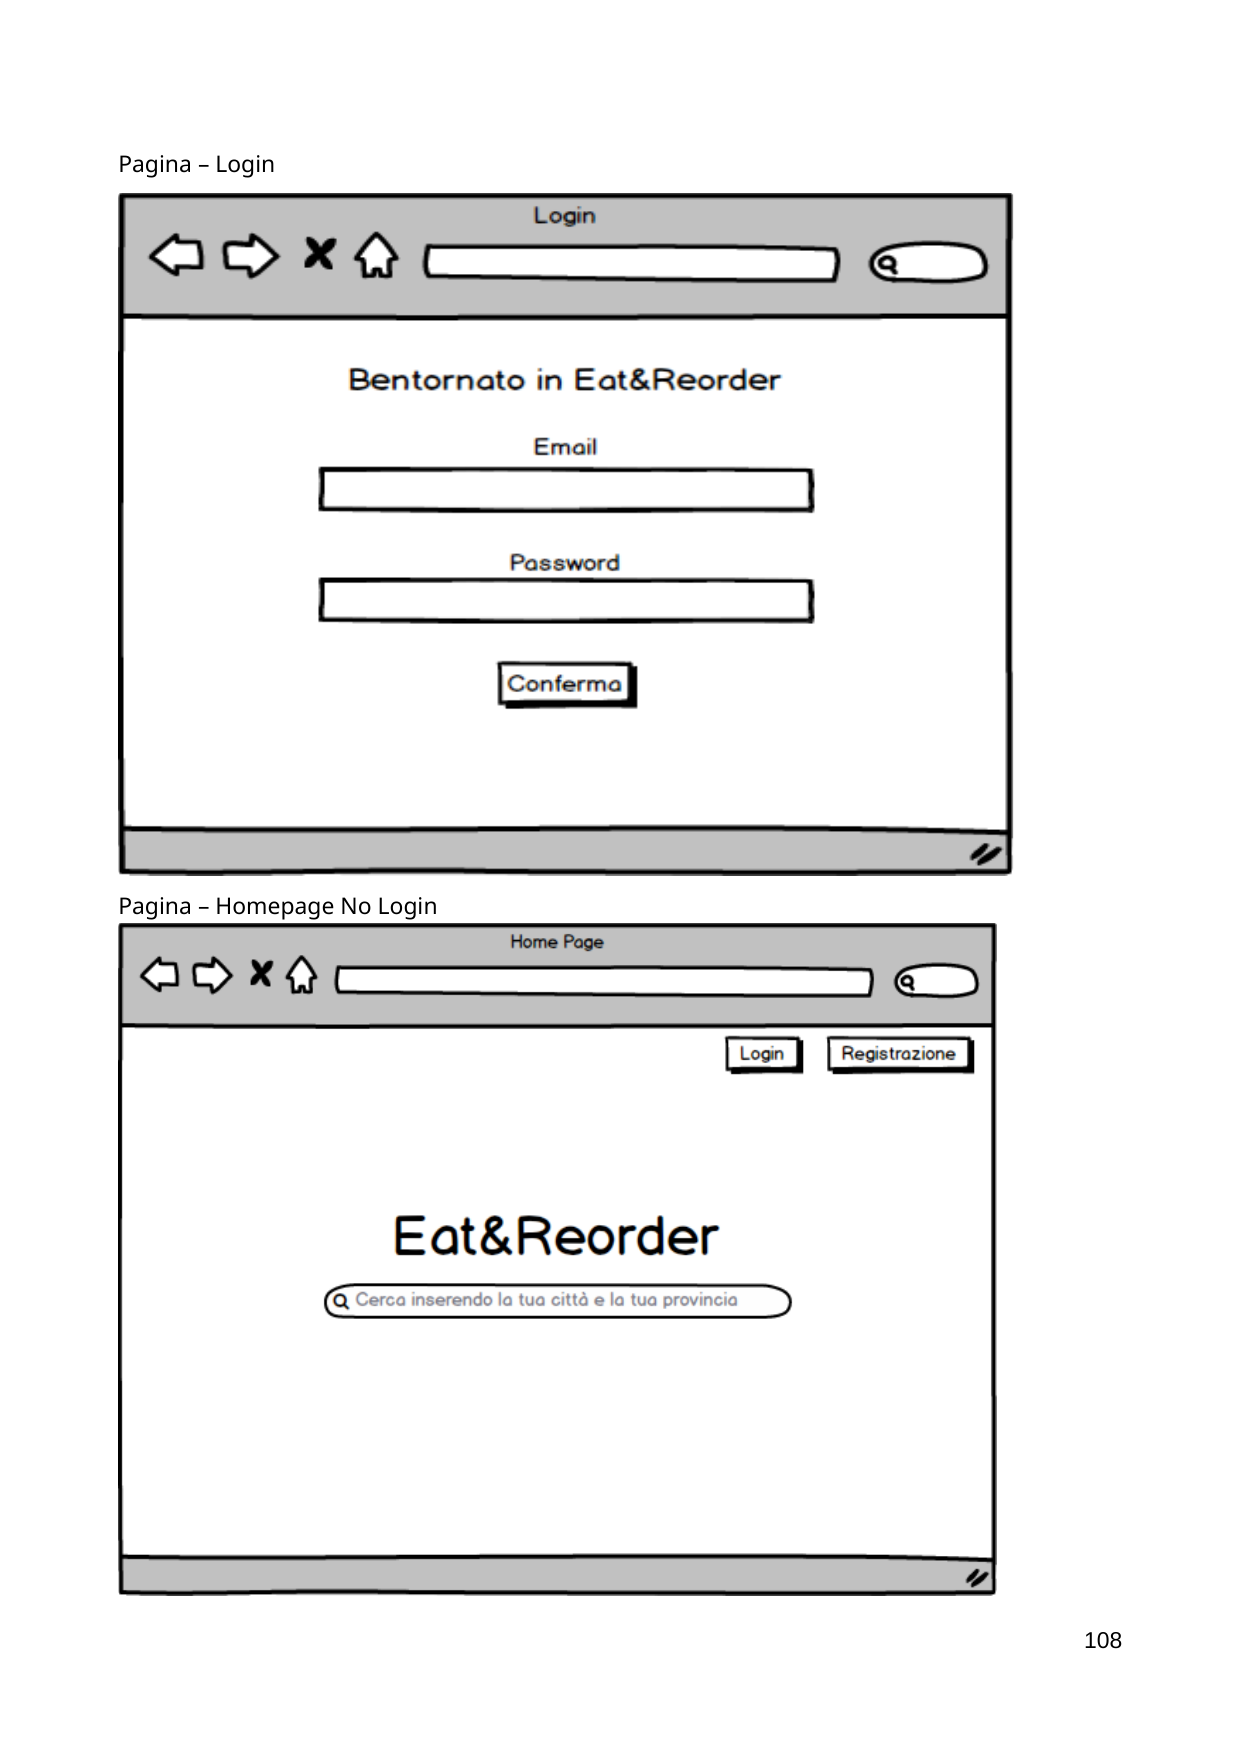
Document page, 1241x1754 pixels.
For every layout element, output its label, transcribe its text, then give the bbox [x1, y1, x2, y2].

picture [118, 923, 997, 1596]
text Pagina – Login [118, 148, 1122, 179]
picture [118, 193, 1014, 876]
